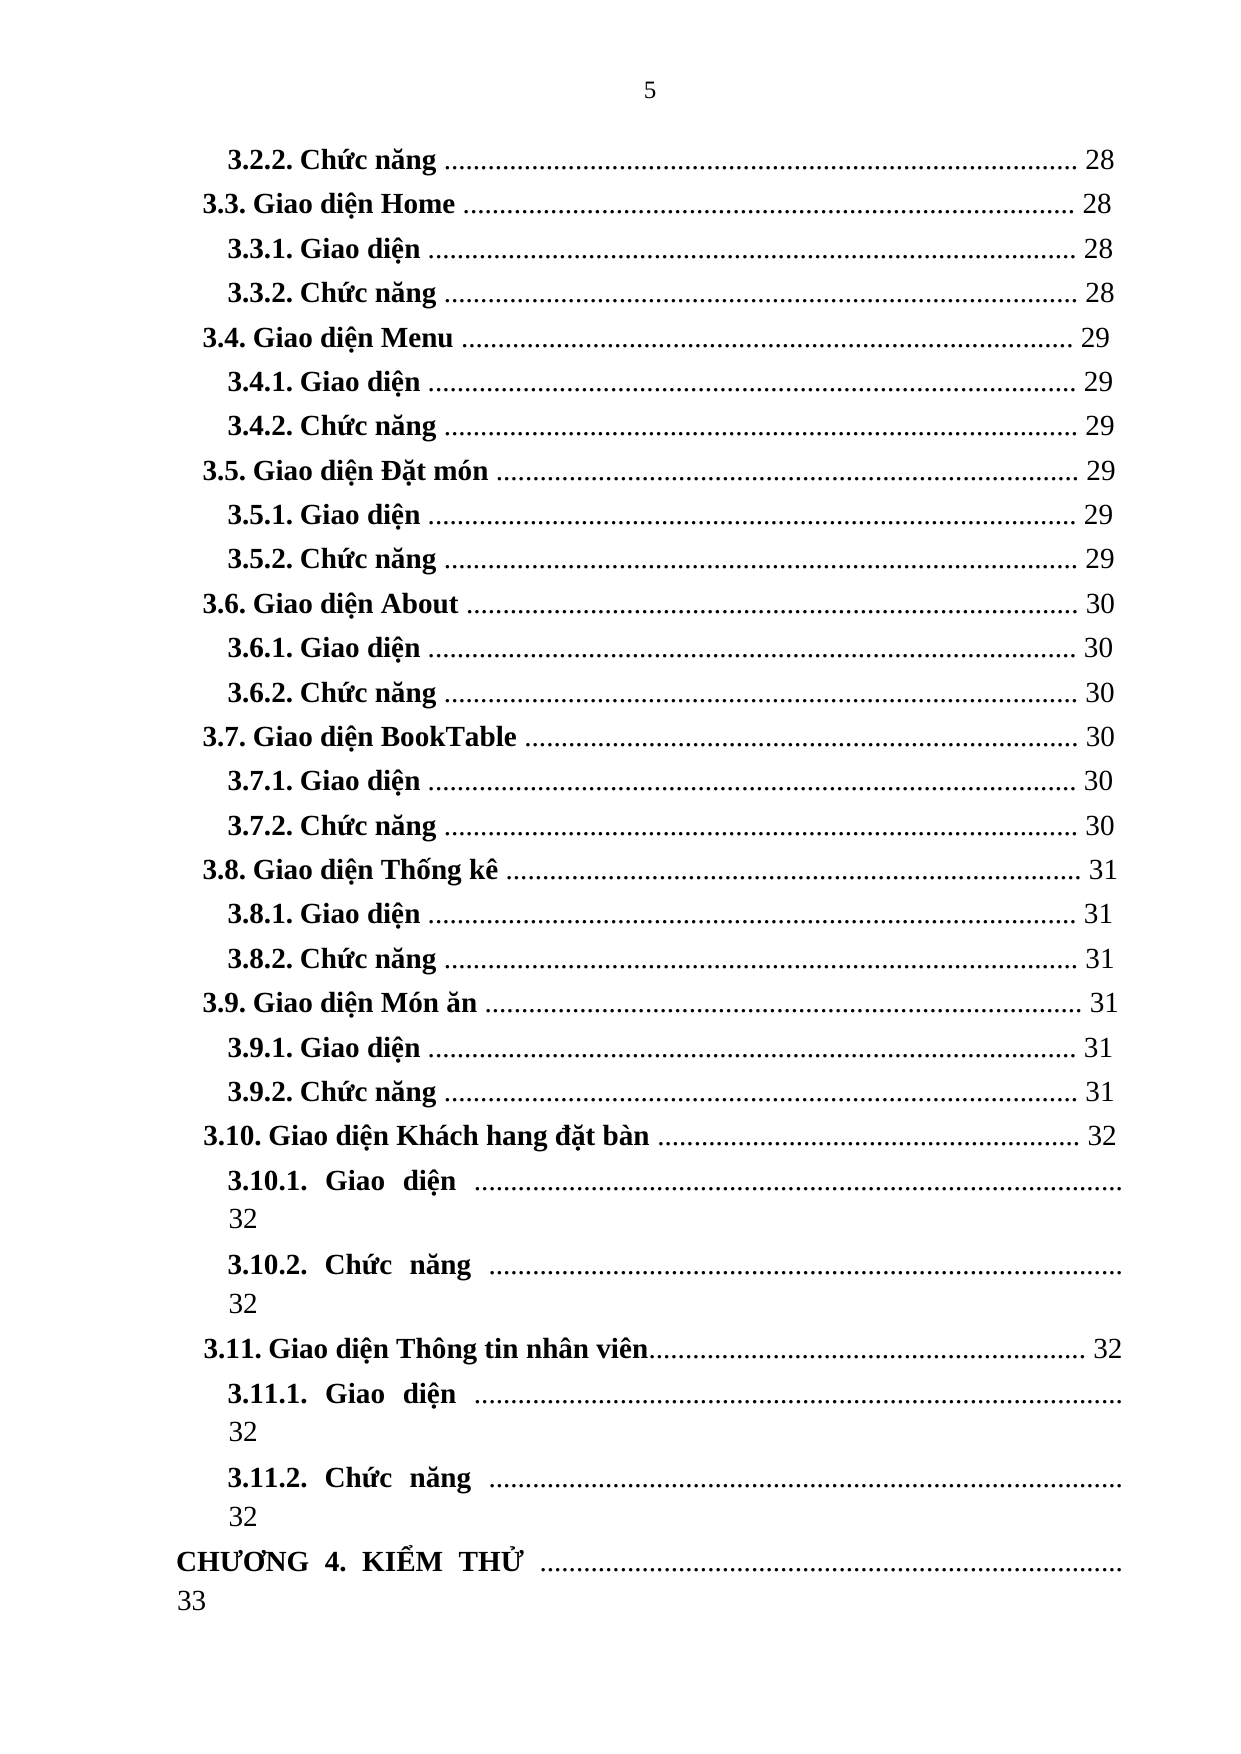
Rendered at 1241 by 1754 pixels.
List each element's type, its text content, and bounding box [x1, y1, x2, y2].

text 3.11.2. Chức năng ....................................................................................... 32 [227, 1460, 1123, 1533]
text 3.6. Giao diện About .................................................................................... 30 [202, 586, 1123, 619]
text 3.9. Giao diện Món ăn .................................................................................. 31 [202, 985, 1123, 1019]
text 3.4.1. Giao diện ......................................................................................... 29 [227, 364, 1123, 398]
text CHƯƠNG 4. KIỂM THỬ ................................................................................ 33 [176, 1544, 1123, 1618]
text 3.11. Giao diện Thông tin nhân viên............................................................ 32 [177, 1331, 1130, 1365]
text 3.10.2. Chức năng ....................................................................................... 32 [227, 1247, 1123, 1321]
text 3.9.1. Giao diện ......................................................................................... 31 [227, 1030, 1123, 1063]
text 3.6.2. Chức năng ....................................................................................... 30 [227, 675, 1123, 708]
text 3.8.1. Giao diện ......................................................................................... 31 [227, 897, 1123, 930]
text 3.8. Giao diện Thống kê ............................................................................... 31 [202, 852, 1123, 886]
text 3.5.1. Giao diện ......................................................................................... 29 [227, 497, 1123, 531]
text 3.9.2. Chức năng ....................................................................................... 31 [227, 1074, 1123, 1108]
text 3.10. Giao diện Khách hang đặt bàn .......................................................... 32 [177, 1118, 1130, 1152]
text 3.8.2. Chức năng ....................................................................................... 31 [227, 941, 1123, 974]
text 3.6.1. Giao diện ......................................................................................... 30 [227, 630, 1123, 664]
text 3.4. Giao diện Menu .................................................................................... 29 [202, 320, 1123, 353]
text 3.3. Giao diện Home .................................................................................... 28 [202, 187, 1123, 220]
text 3.7.2. Chức năng ....................................................................................... 30 [227, 808, 1123, 841]
text 3.3.2. Chức năng ....................................................................................... 28 [227, 275, 1123, 309]
text 3.4.2. Chức năng ....................................................................................... 29 [227, 408, 1123, 442]
text 3.2.2. Chức năng ....................................................................................... 28 [227, 142, 1123, 176]
text 3.5.2. Chức năng ....................................................................................... 29 [227, 542, 1123, 575]
text 3.11.1. Giao diện ......................................................................................... 32 [227, 1376, 1123, 1449]
text 3.10.1. Giao diện ......................................................................................... 32 [227, 1163, 1123, 1236]
text 3.3.1. Giao diện ......................................................................................... 28 [227, 231, 1123, 264]
text 3.7. Giao diện BookTable ............................................................................ 30 [202, 719, 1123, 753]
text 3.7.1. Giao diện ......................................................................................... 30 [227, 763, 1123, 797]
text 3.5. Giao diện Đặt món ................................................................................ 29 [202, 453, 1123, 486]
